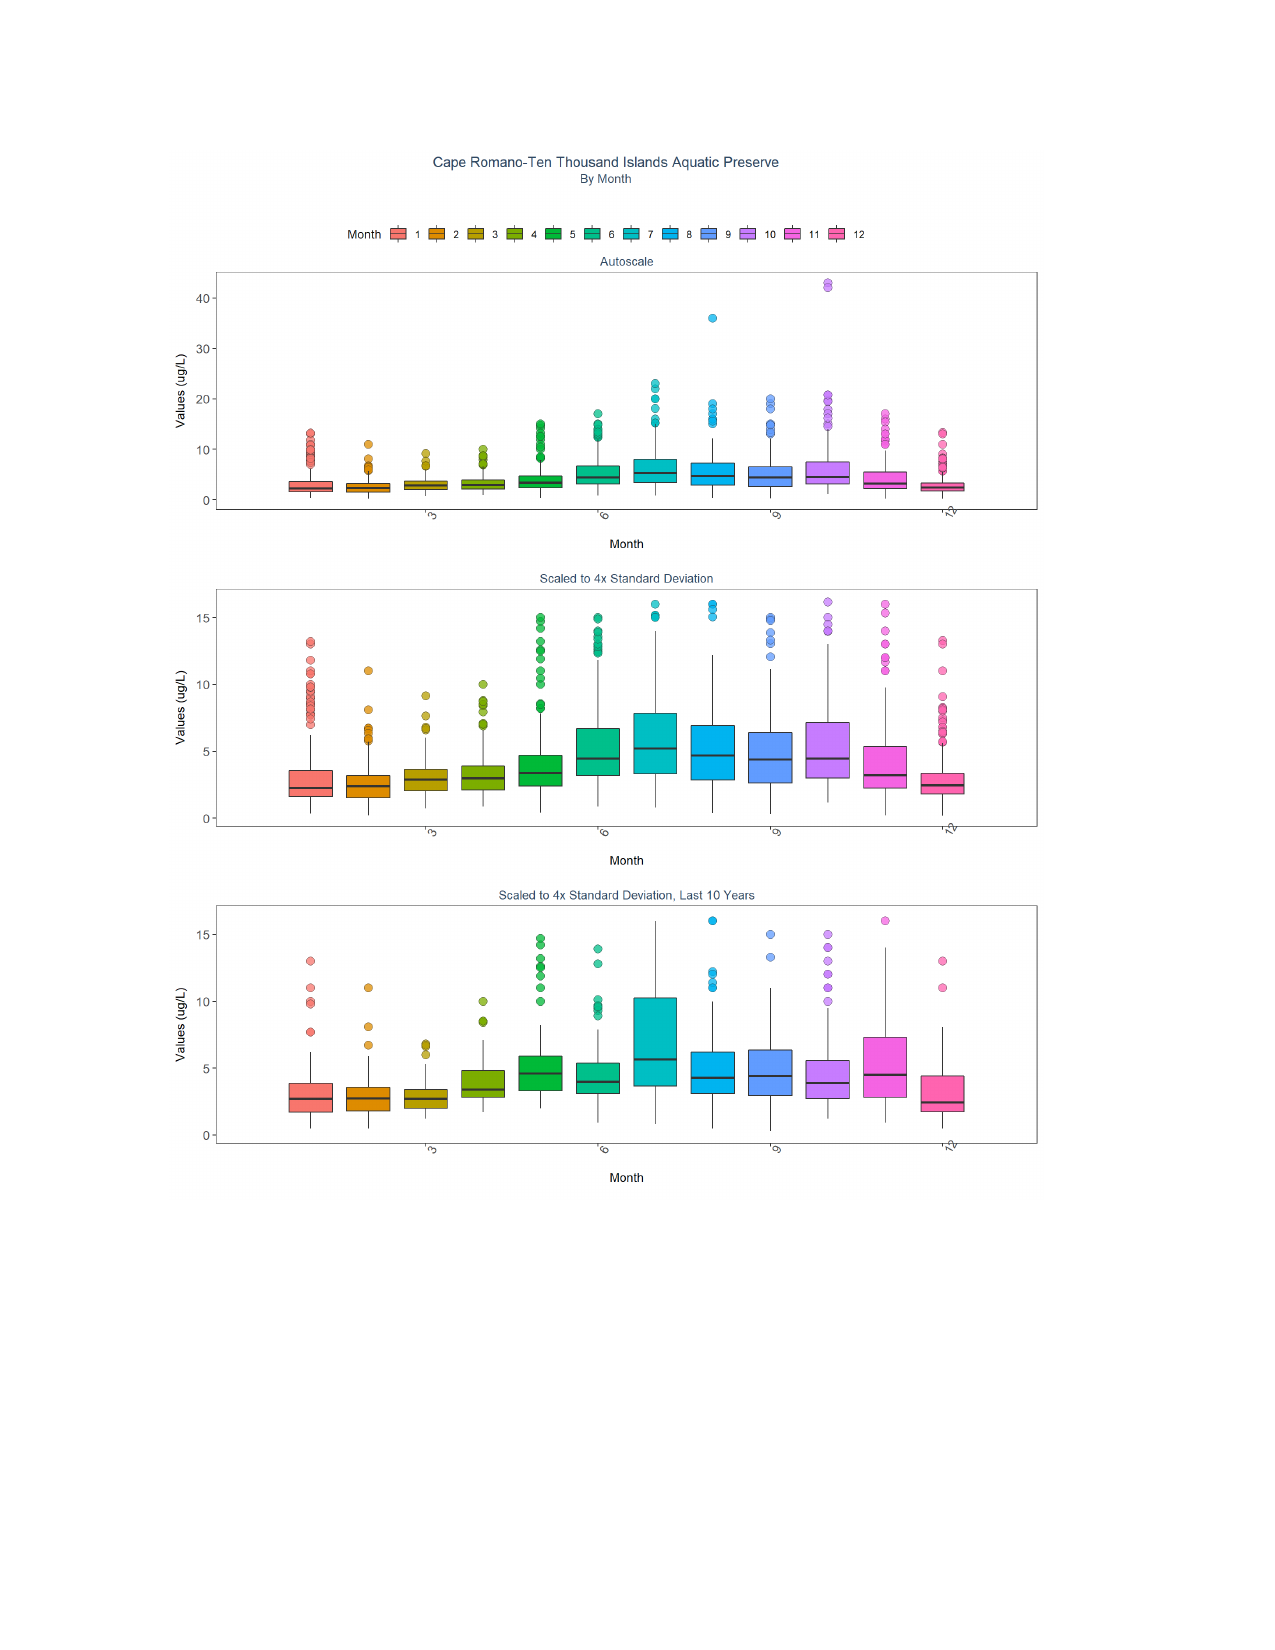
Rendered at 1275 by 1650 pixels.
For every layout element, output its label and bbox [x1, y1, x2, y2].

picture [168, 150, 1044, 1200]
